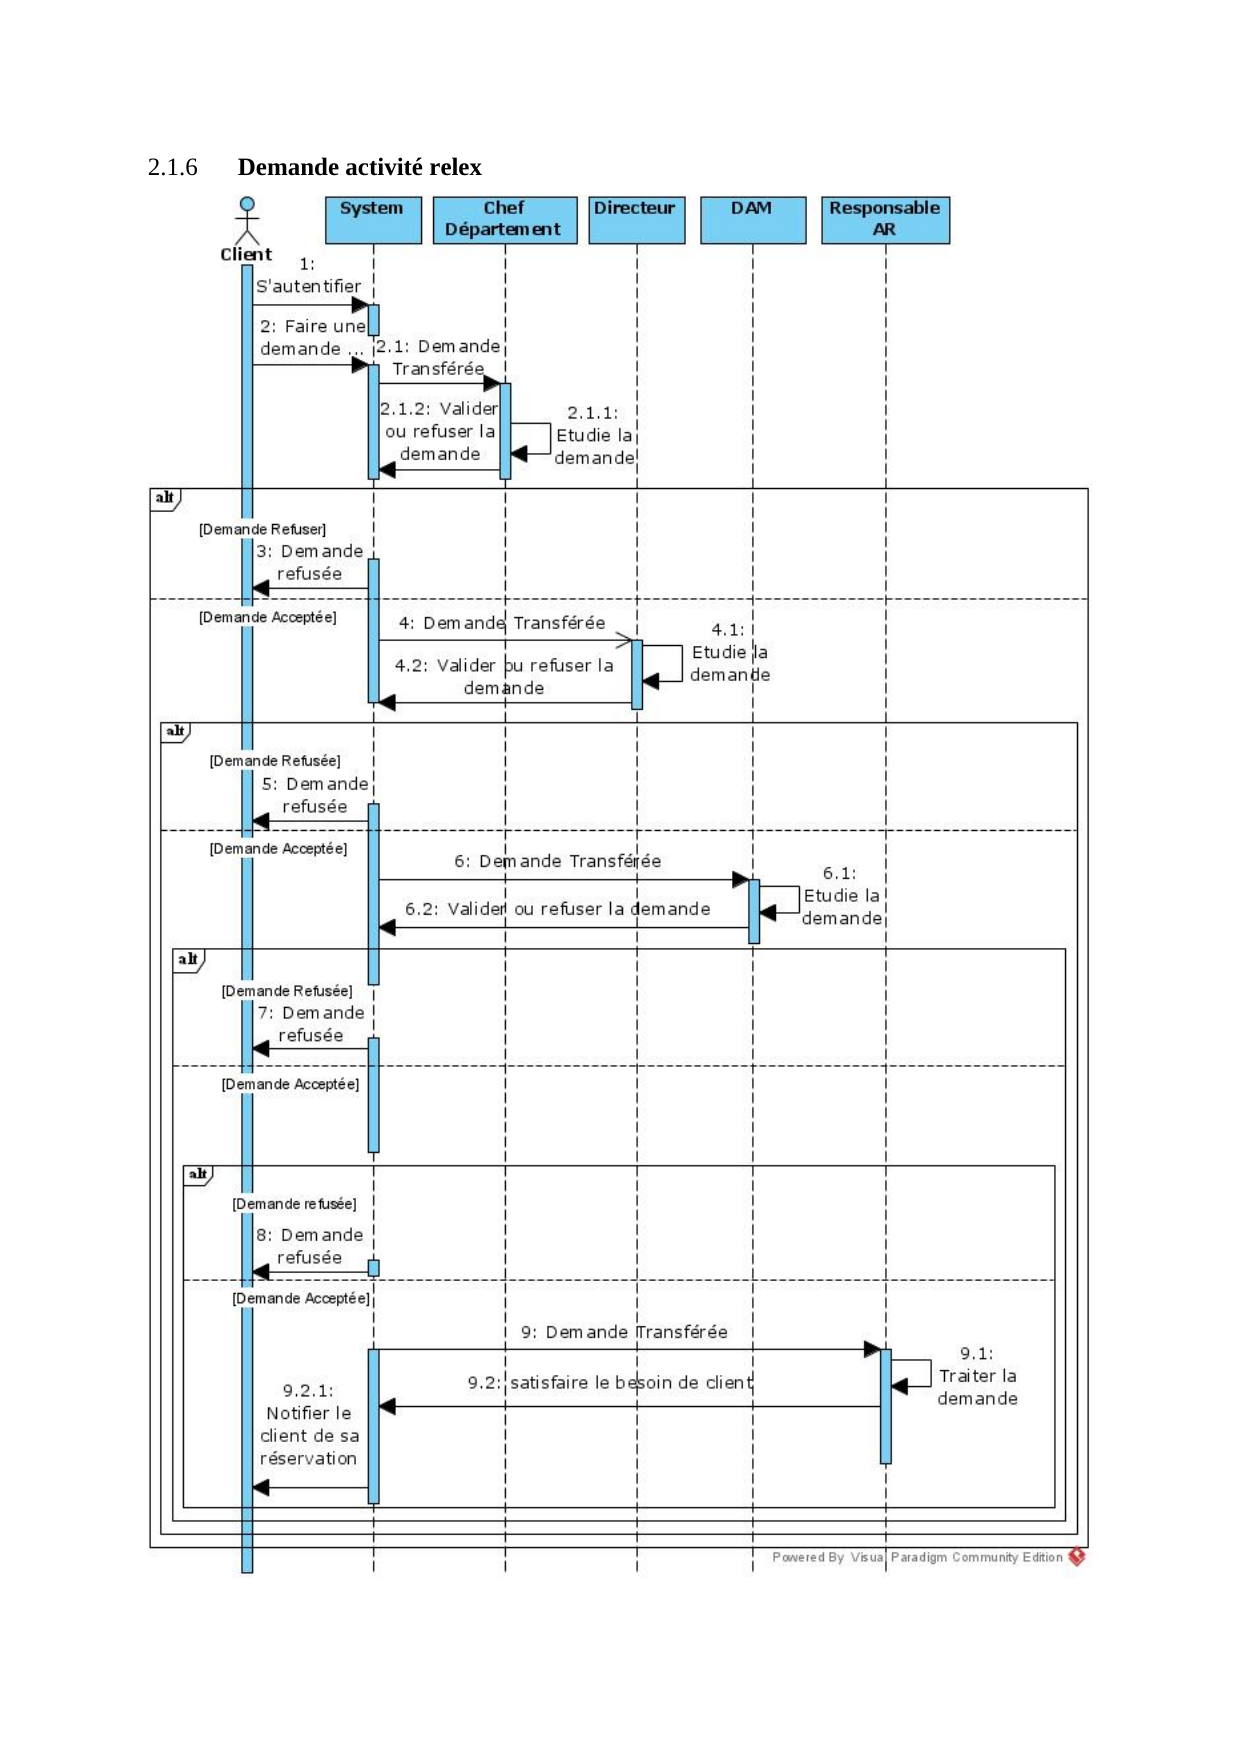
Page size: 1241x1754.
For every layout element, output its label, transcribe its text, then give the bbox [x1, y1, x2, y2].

subtitle Demande activité relex [148, 152, 1092, 181]
picture [147, 195, 1093, 1579]
